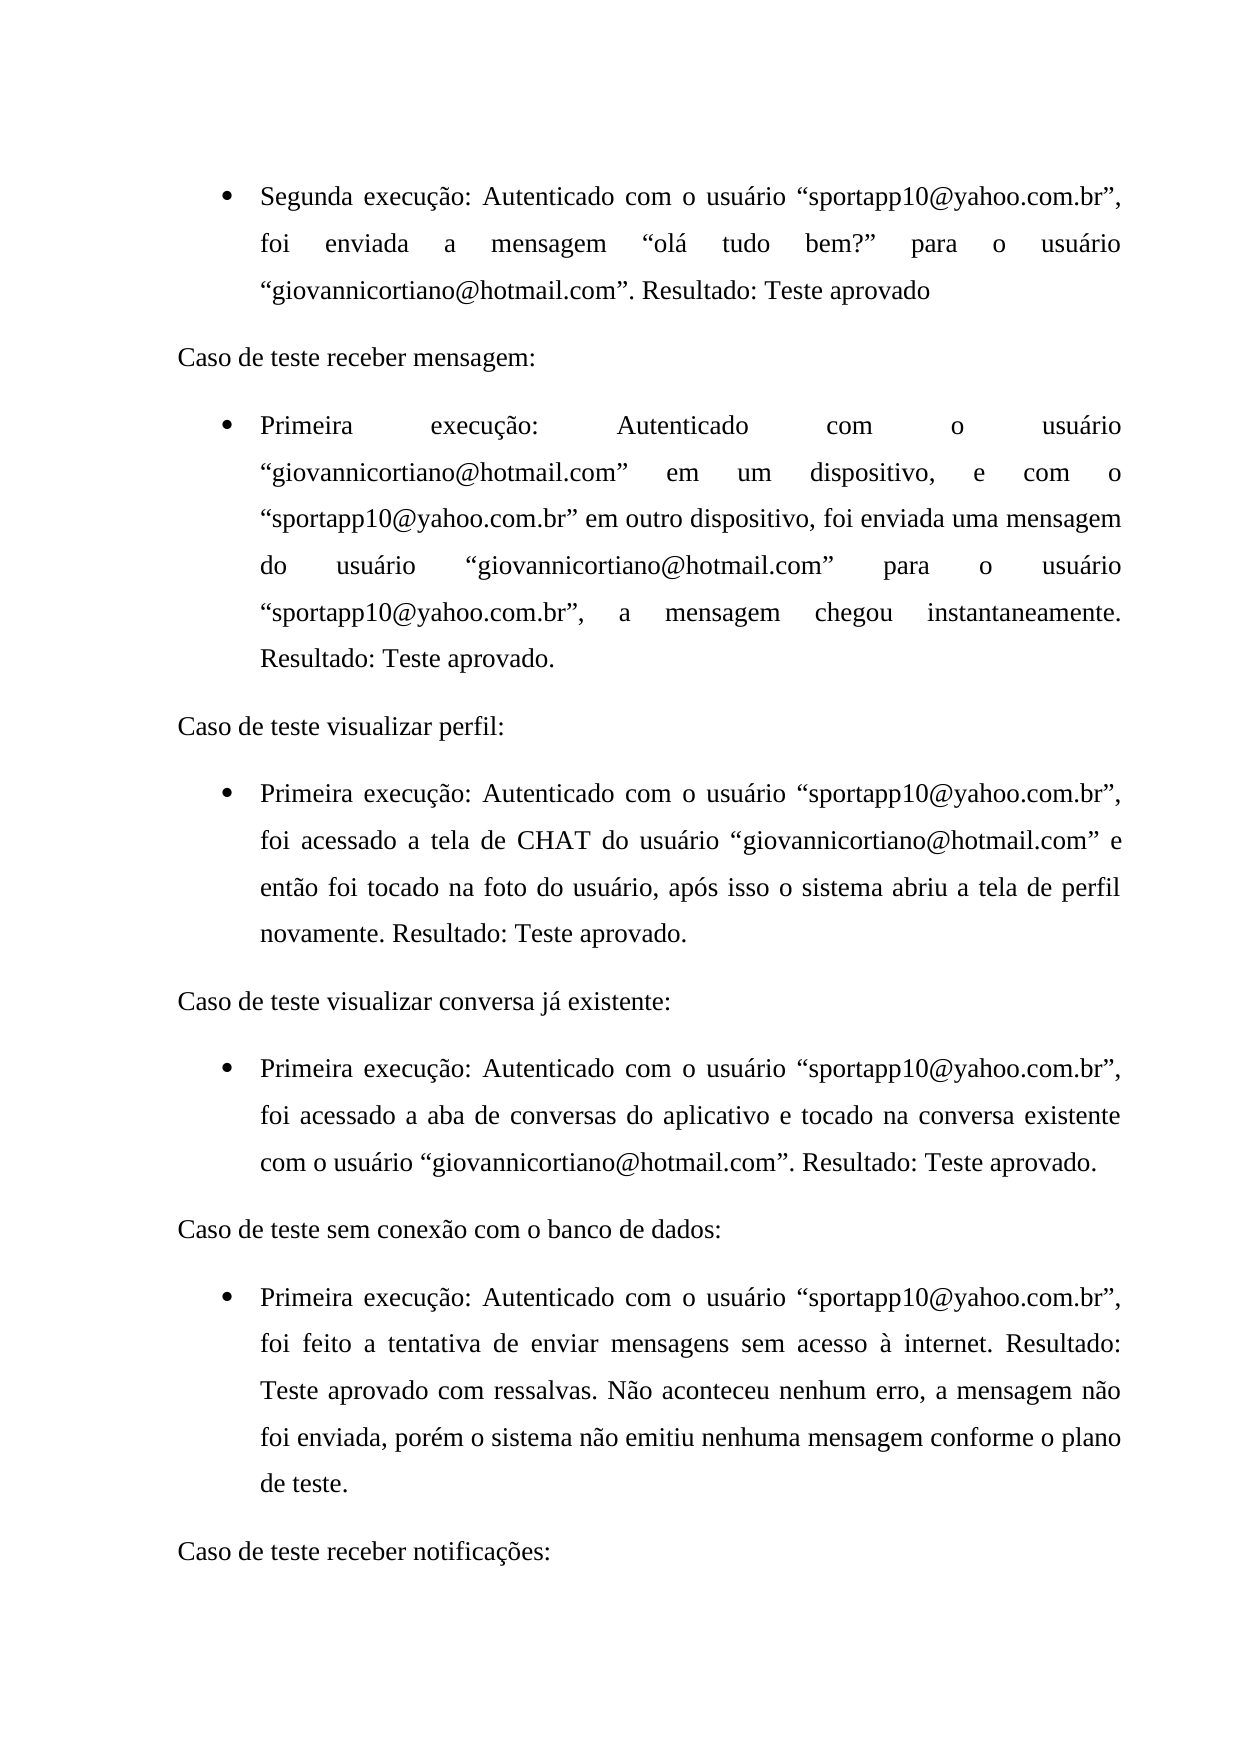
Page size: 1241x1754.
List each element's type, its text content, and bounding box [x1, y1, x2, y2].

list Primeira execução: Autenticado com o usuário “sportapp10@yahoo.com.br”, foi feito a tentativa de enviar mensagens sem acesso à internet. Resultado: Teste aprovado com ressalvas. Não aconteceu nenhum erro, a mensagem não foi enviada, porém o sistema não emitiu nenhuma mensagem conforme o plano de teste. [222, 1281, 1122, 1499]
text Caso de teste receber notificações: [177, 1535, 1122, 1566]
list Primeira execução: Autenticado com o usuário “giovannicortiano@hotmail.com” em um dispositivo, e com o “sportapp10@yahoo.com.br” em outro dispositivo, foi enviada uma mensagem do usuário “giovannicortiano@hotmail.com” para o usuário “sportapp10@yahoo.com.br”, a mensagem chegou instantaneamente. Resultado: Teste aprovado. [222, 409, 1122, 673]
text Caso de teste receber mensagem: [177, 341, 1122, 372]
text Caso de teste visualizar perfil: [177, 710, 1122, 741]
list Primeira execução: Autenticado com o usuário “sportapp10@yahoo.com.br”, foi acessado a aba de conversas do aplicativo e tocado na conversa existente com o usuário “giovannicortiano@hotmail.com”. Resultado: Teste aprovado. [222, 1052, 1122, 1177]
list Segunda execução: Autenticado com o usuário “sportapp10@yahoo.com.br”, foi enviada a mensagem “olá tudo bem?” para o usuário “giovannicortiano@hotmail.com”. Resultado: Teste aprovado [222, 180, 1122, 305]
list Primeira execução: Autenticado com o usuário “sportapp10@yahoo.com.br”, foi acessado a tela de CHAT do usuário “giovannicortiano@hotmail.com” e então foi tocado na foto do usuário, após isso o sistema abriu a tela de perfil novamente. Resultado: Teste aprovado. [222, 777, 1122, 948]
text Caso de teste sem conexão com o banco de dados: [177, 1213, 1122, 1244]
text Caso de teste visualizar conversa já existente: [177, 985, 1122, 1016]
